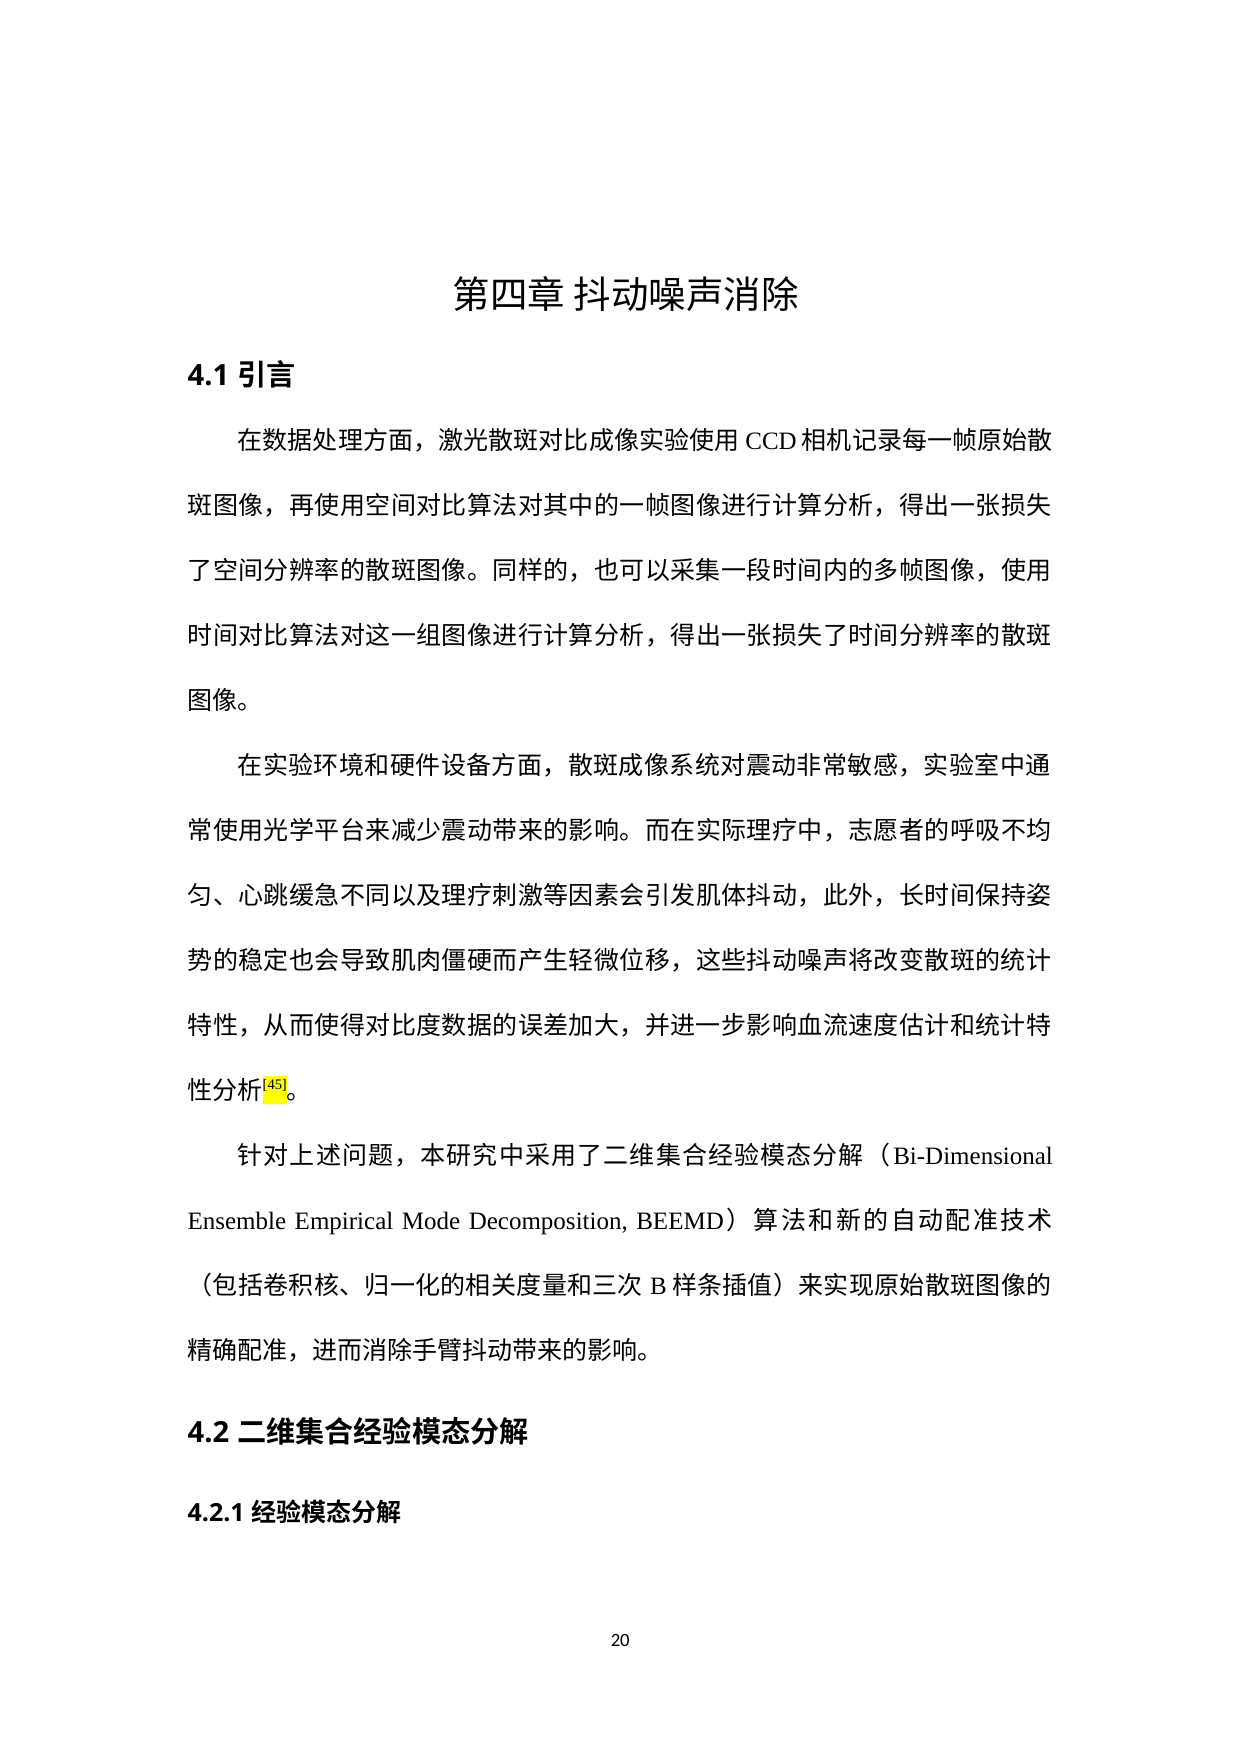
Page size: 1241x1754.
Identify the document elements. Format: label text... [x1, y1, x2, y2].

text 4.2.1 经验模态分解 [187, 1478, 1053, 1543]
text 4.2 二维集合经验模态分解 [187, 1397, 1053, 1462]
text 在实验环境和硬件设备方面，散斑成像系统对震动非常敏感，实验室中通常使用光学平台来减少震动带来的影响。而在实际理疗中，志愿者的呼吸不均匀、心跳缓急不同以及理疗刺激等因素会引发肌体抖动，此外，长时间保持姿势的稳定也会导致肌肉僵硬而产生轻微位移，这些抖动噪声将改变散斑的统计特性，从而使得对比度数据的误差加大，并进一步影响血流速度估计和统计特性分析[45]。 [187, 731, 1053, 1121]
text 第四章 抖动噪声消除 [198, 259, 1053, 324]
text 在数据处理方面，激光散斑对比成像实验使用CCD相机记录每一帧原始散斑图像，再使用空间对比算法对其中的一帧图像进行计算分析，得出一张损失了空间分辨率的散斑图像。同样的，也可以采集一段时间内的多帧图像，使用时间对比算法对这一组图像进行计算分析，得出一张损失了时间分辨率的散斑图像。 [187, 406, 1053, 731]
text 4.1 引言 [187, 341, 1053, 406]
text 针对上述问题，本研究中采用了二维集合经验模态分解（Bi-Dimensional Ensemble Empirical Mode Decomposition, BEEMD）算法和新的自动配准技术（包括卷积核、归一化的相关度量和三次B样条插值）来实现原始散斑图像的精确配准，进而消除手臂抖动带来的影响。 [187, 1121, 1053, 1381]
